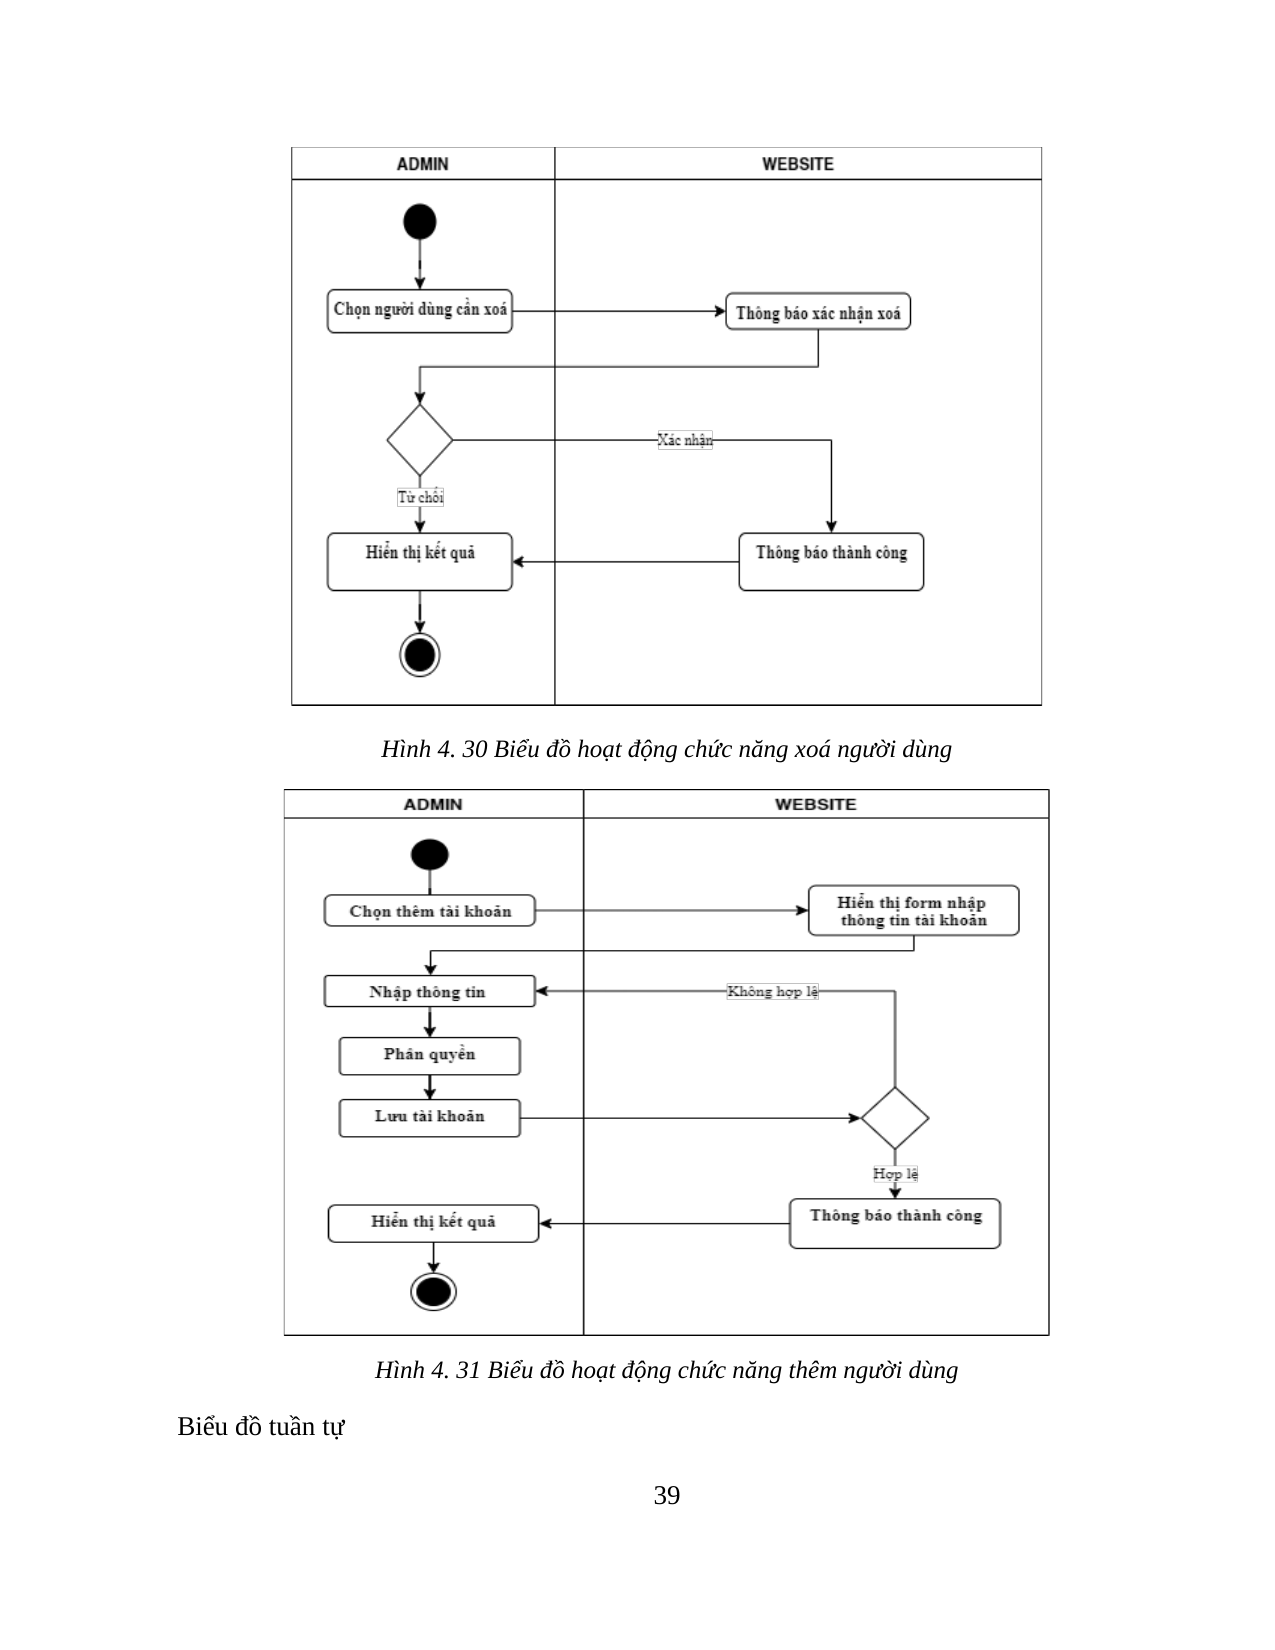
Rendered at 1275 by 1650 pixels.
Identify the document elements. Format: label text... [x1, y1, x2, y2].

text Biểu đồ tuần tự [177, 1411, 1156, 1442]
picture [291, 147, 1043, 706]
picture [283, 789, 1050, 1336]
